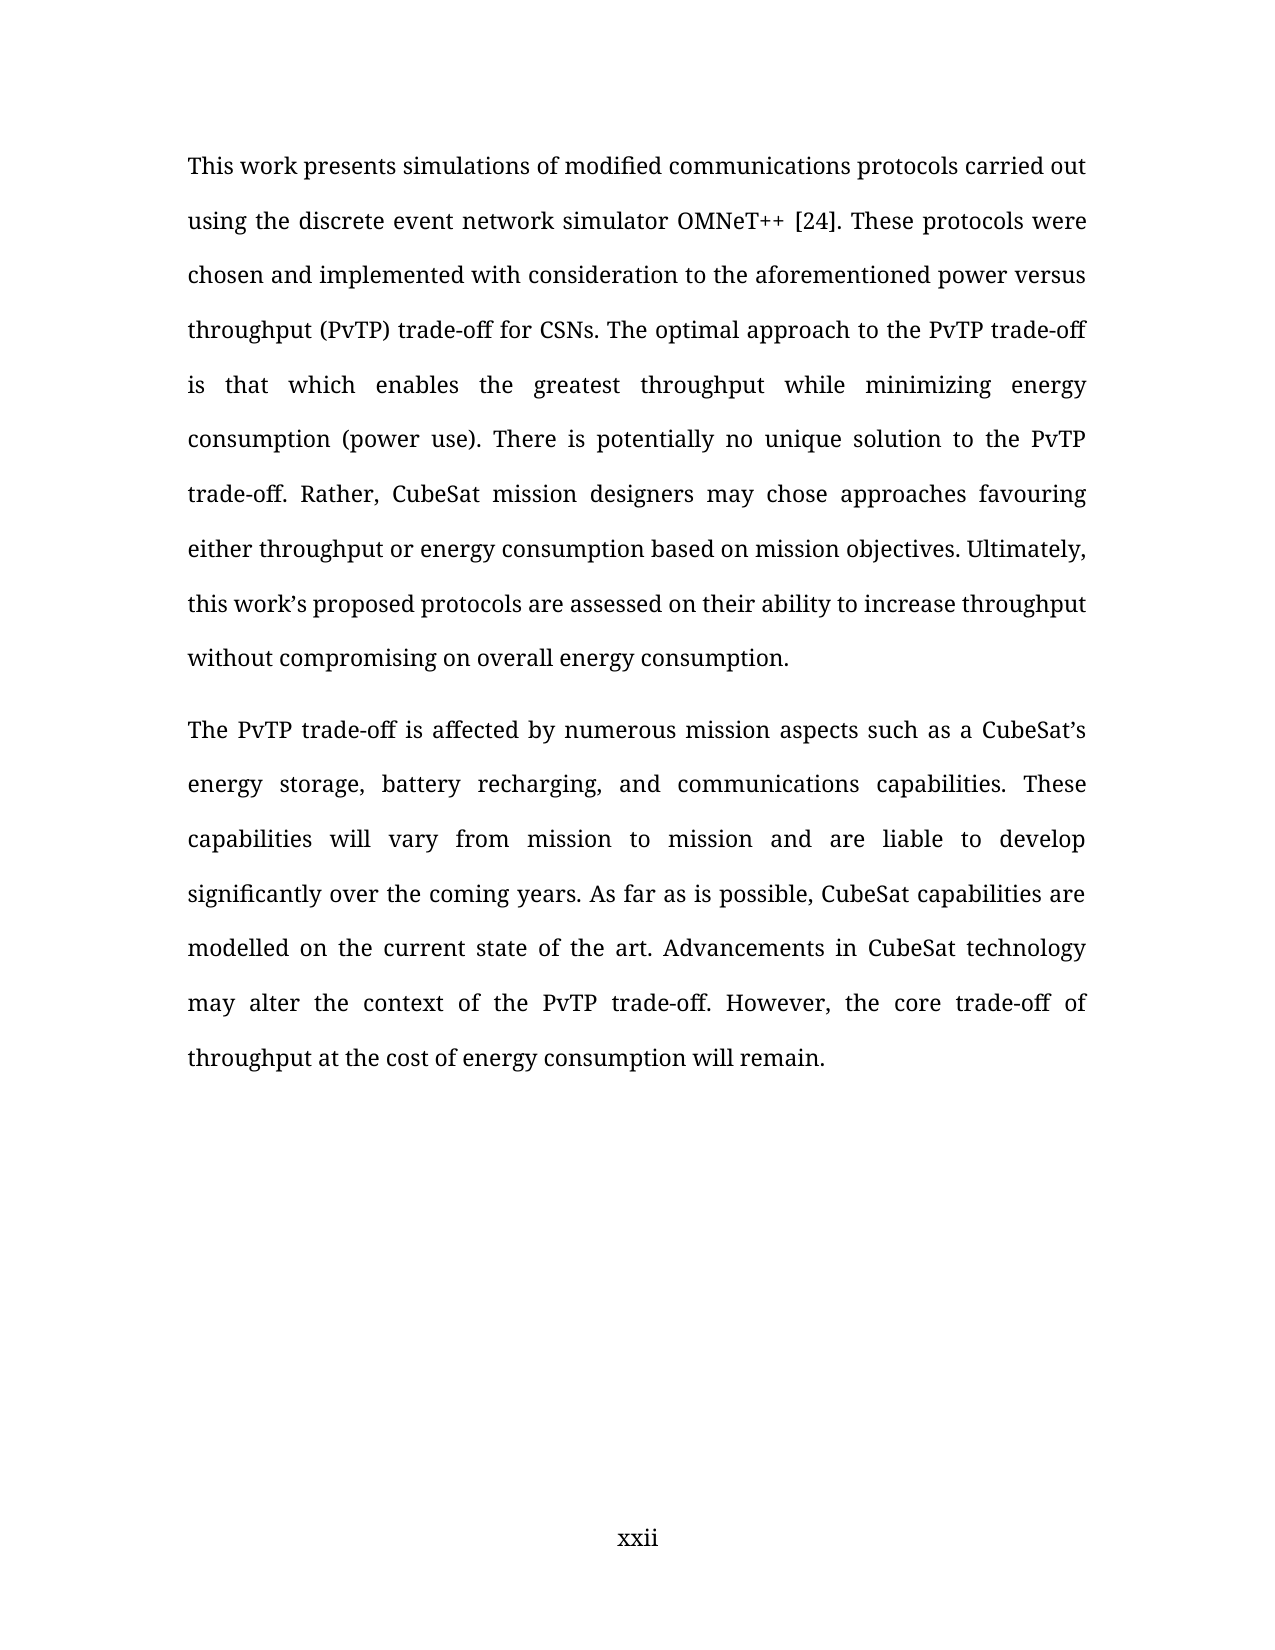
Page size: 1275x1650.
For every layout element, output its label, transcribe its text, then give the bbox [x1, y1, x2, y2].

text This work presents simulations of modified communications protocols carried out using the discrete event network simulator OMNeT++ [24]. These protocols were chosen and implemented with consideration to the aforementioned power versus throughput (PvTP) trade-off for CSNs. The optimal approach to the PvTP trade-off is that which enables the greatest throughput while minimizing energy consumption (power use). There is potentially no unique solution to the PvTP trade-off. Rather, CubeSat mission designers may chose approaches favouring either throughput or energy consumption based on mission objectives. Ultimately, this work’s proposed protocols are assessed on their ability to increase throughput without compromising on overall energy consumption. [187, 150, 1087, 673]
text The PvTP trade-off is affected by numerous mission aspects such as a CubeSat’s energy storage, battery recharging, and communications capabilities. These capabilities will vary from mission to mission and are liable to develop significantly over the coming years. As far as is possible, CubeSat capabilities are modelled on the current state of the art. Advancements in CubeSat technology may alter the context of the PvTP trade-off. However, the core trade-off of throughput at the cost of energy consumption will remain. [187, 713, 1087, 1073]
